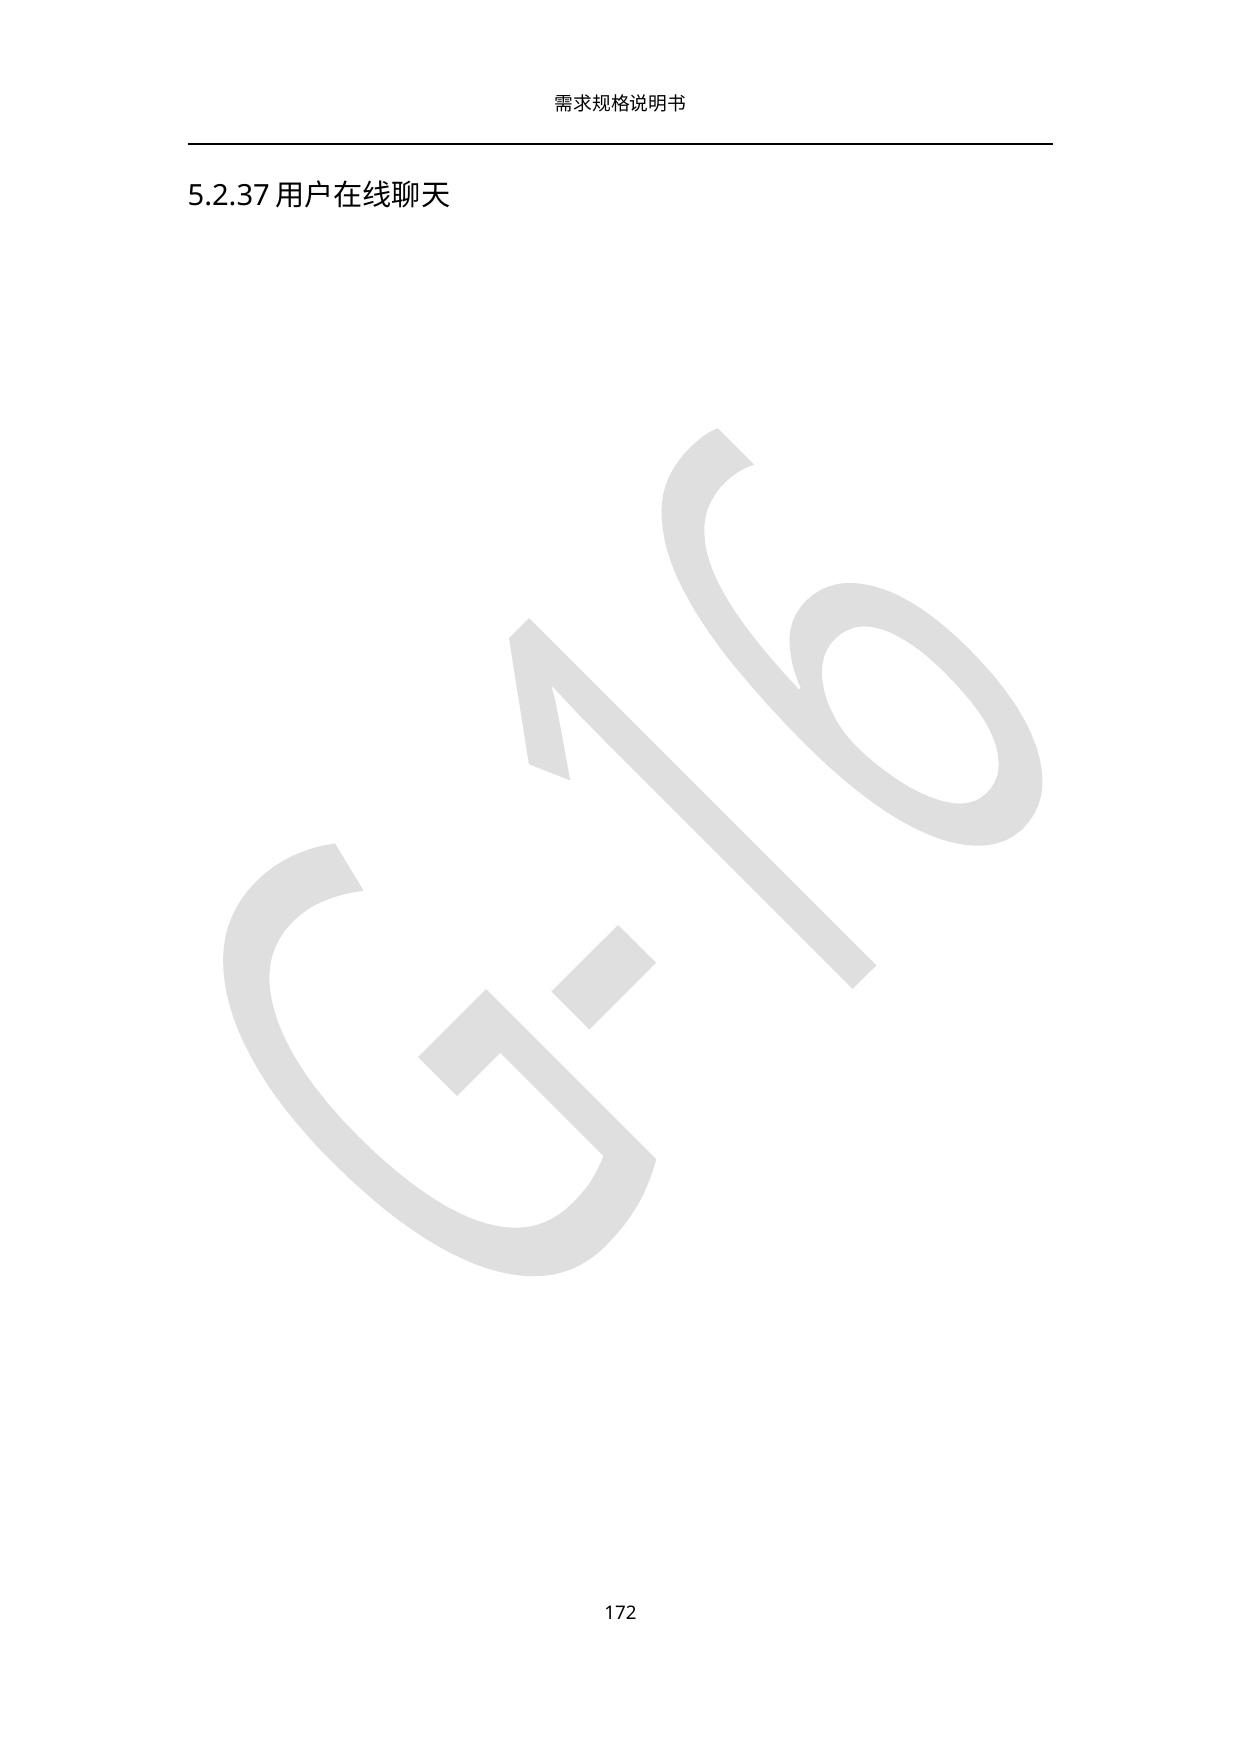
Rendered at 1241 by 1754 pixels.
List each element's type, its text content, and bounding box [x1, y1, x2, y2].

subtitle 用户在线聊天 [187, 160, 1053, 225]
